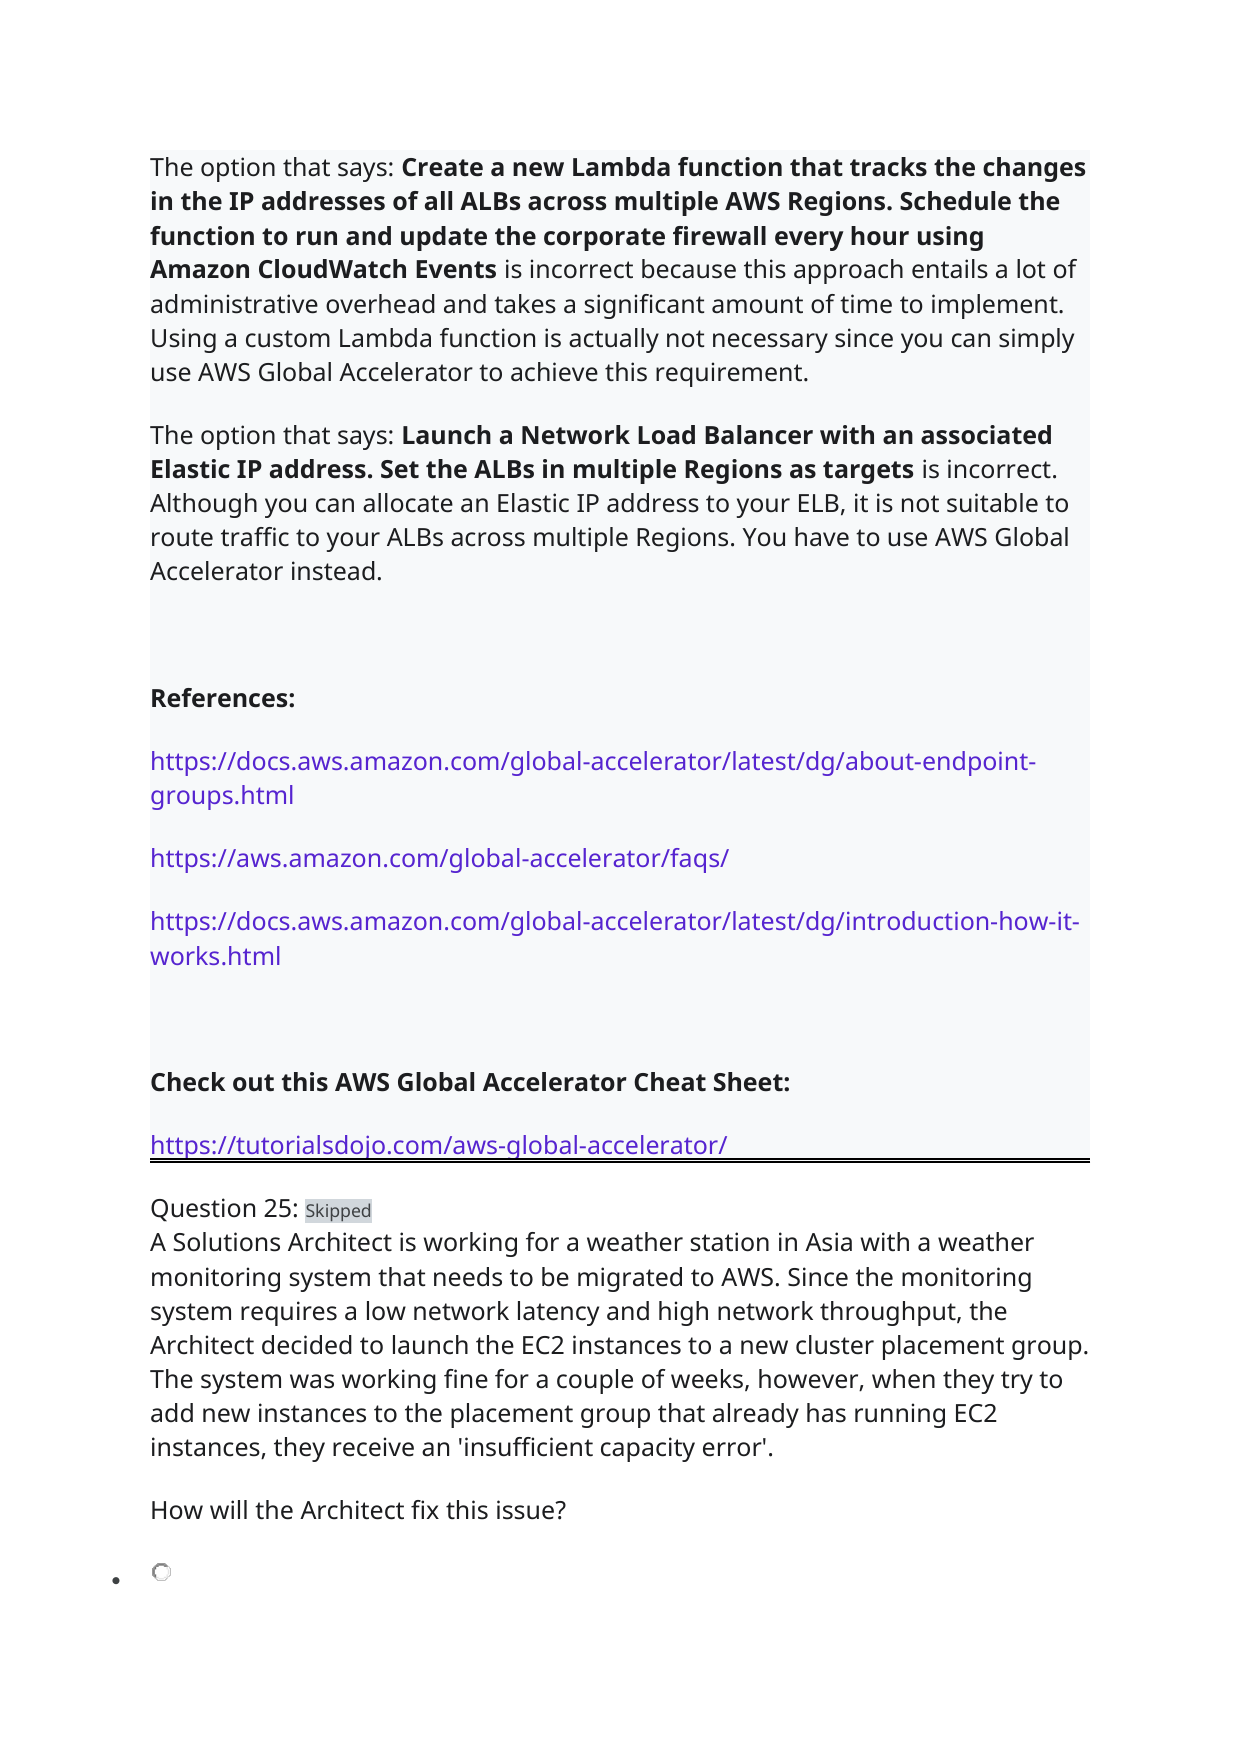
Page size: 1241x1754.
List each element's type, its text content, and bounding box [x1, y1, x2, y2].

text How will the Architect fix this issue? [150, 1493, 1090, 1527]
text The option that says: Create a new Lambda function that tracks the changes in the IP addresses of all ALBs across multiple AWS Regions. Schedule the function to run and update the corporate firewall every hour using Amazon CloudWatch Events is incorrect because this approach entails a lot of administrative overhead and takes a significant amount of time to implement. Using a custom Lambda function is actually not necessary since you can simply use AWS Global Accelerator to achieve this requirement. [150, 150, 1090, 388]
text https://aws.amazon.com/global-accelerator/faqs/ [150, 841, 1090, 875]
text The option that says: Launch a Network Load Balancer with an associated Elastic IP address. Set the ALBs in multiple Regions as targets is incorrect. Although you can allocate an Elastic IP address to your ELB, it is not suitable to route traffic to your ALBs across multiple Regions. You have to use AWS Global Accelerator instead. [150, 418, 1090, 588]
text Question 25: Skipped [150, 1191, 1090, 1225]
text https://docs.aws.amazon.com/global-accelerator/latest/dg/introduction-how-it-works.html [150, 904, 1090, 972]
text Check out this AWS Global Accelerator Cheat Sheet: [150, 1064, 1090, 1099]
text A Solutions Architect is working for a weather station in Asia with a weather monitoring system that needs to be migrated to AWS. Since the monitoring system requires a low network latency and high network throughput, the Architect decided to launch the EC2 instances to a new cluster placement group. The system was working fine for a couple of weeks, however, when they try to add new instances to the placement group that already has running EC2 instances, they receive an 'insufficient capacity error'. [150, 1225, 1090, 1463]
text https://docs.aws.amazon.com/global-accelerator/latest/dg/about-endpoint-groups.html [150, 743, 1090, 812]
text https://tutorialsdojo.com/aws-global-accelerator/ [150, 1128, 1090, 1158]
text References: [150, 680, 1090, 714]
list ​ [112, 1556, 1090, 1595]
